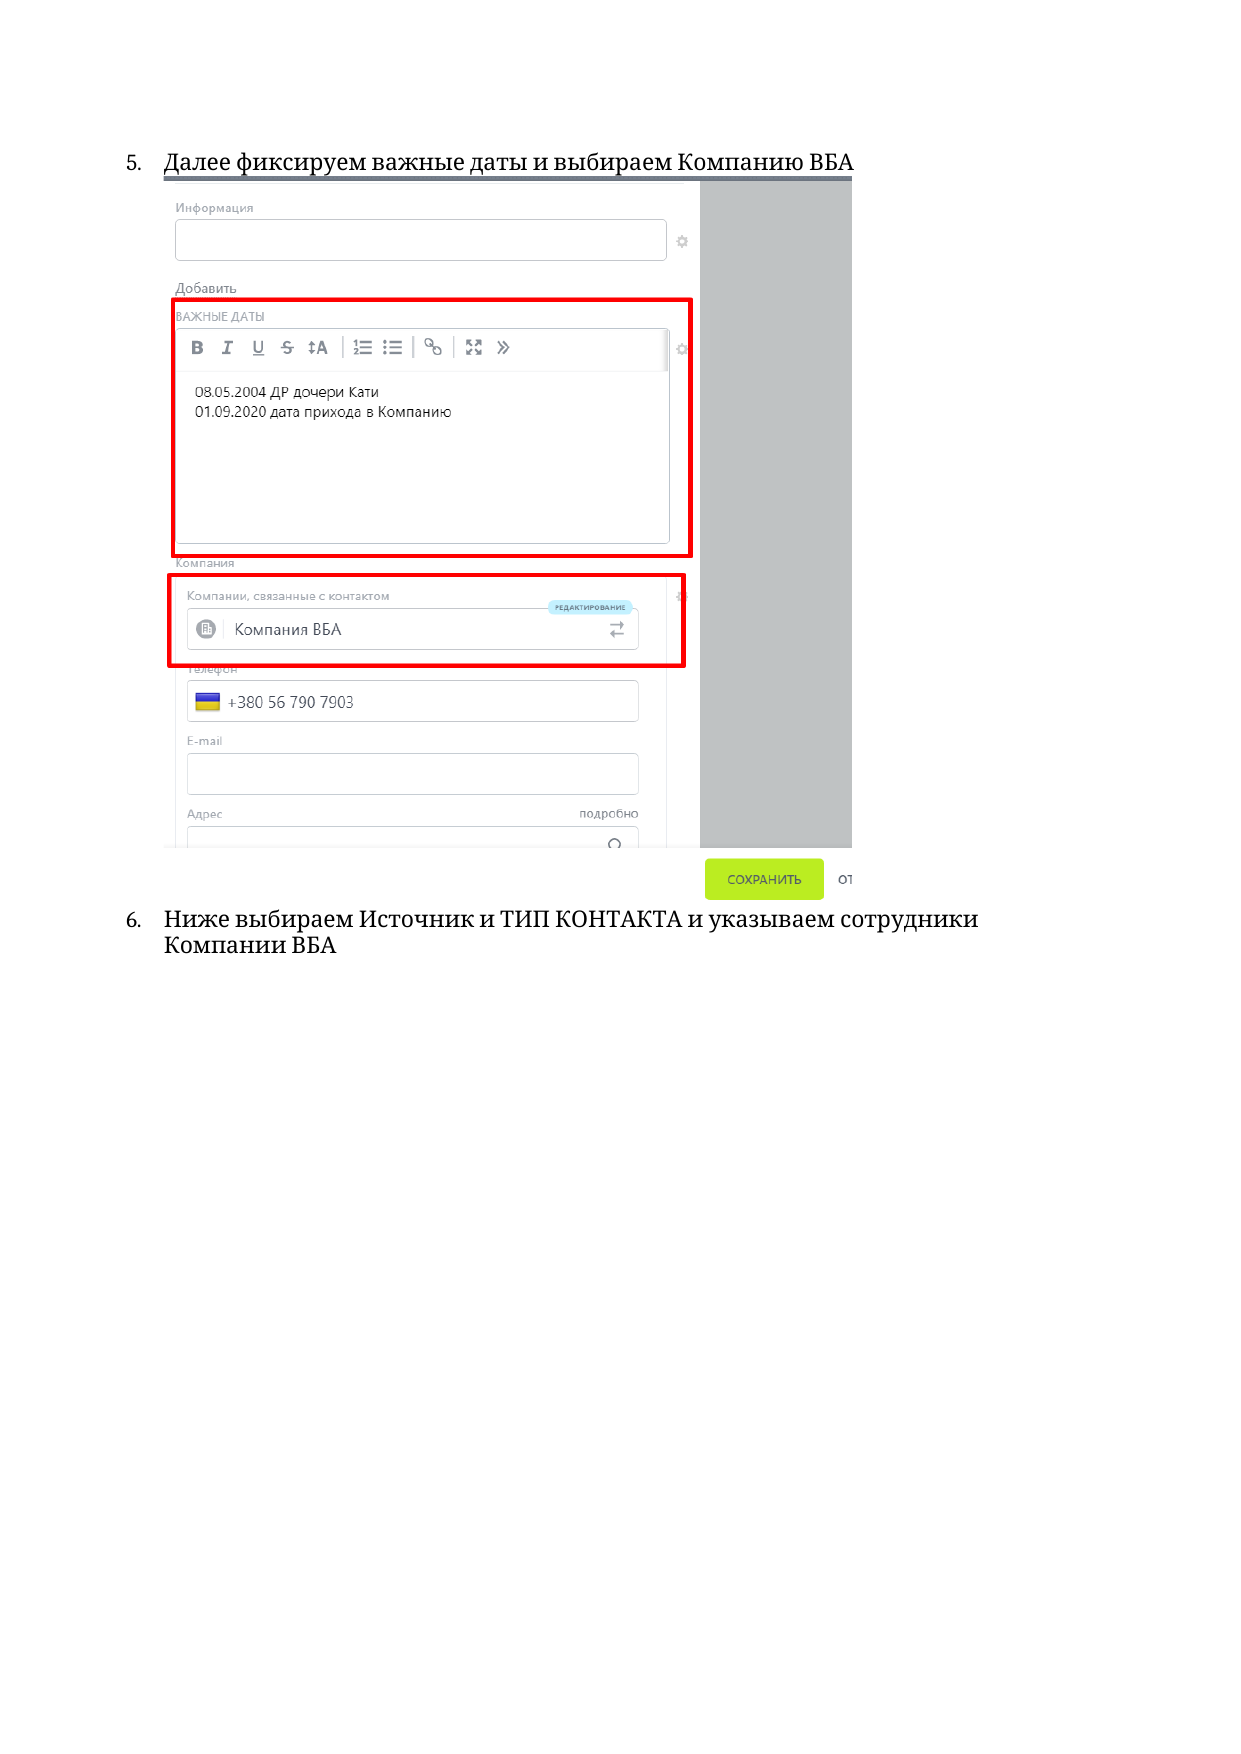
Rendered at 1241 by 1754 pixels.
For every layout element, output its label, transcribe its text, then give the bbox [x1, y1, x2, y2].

picture [163, 176, 852, 907]
list Ниже выбираем Источник и ТИП КОНТАКТА и указываем сотрудники Компании ВБА [126, 907, 1090, 959]
